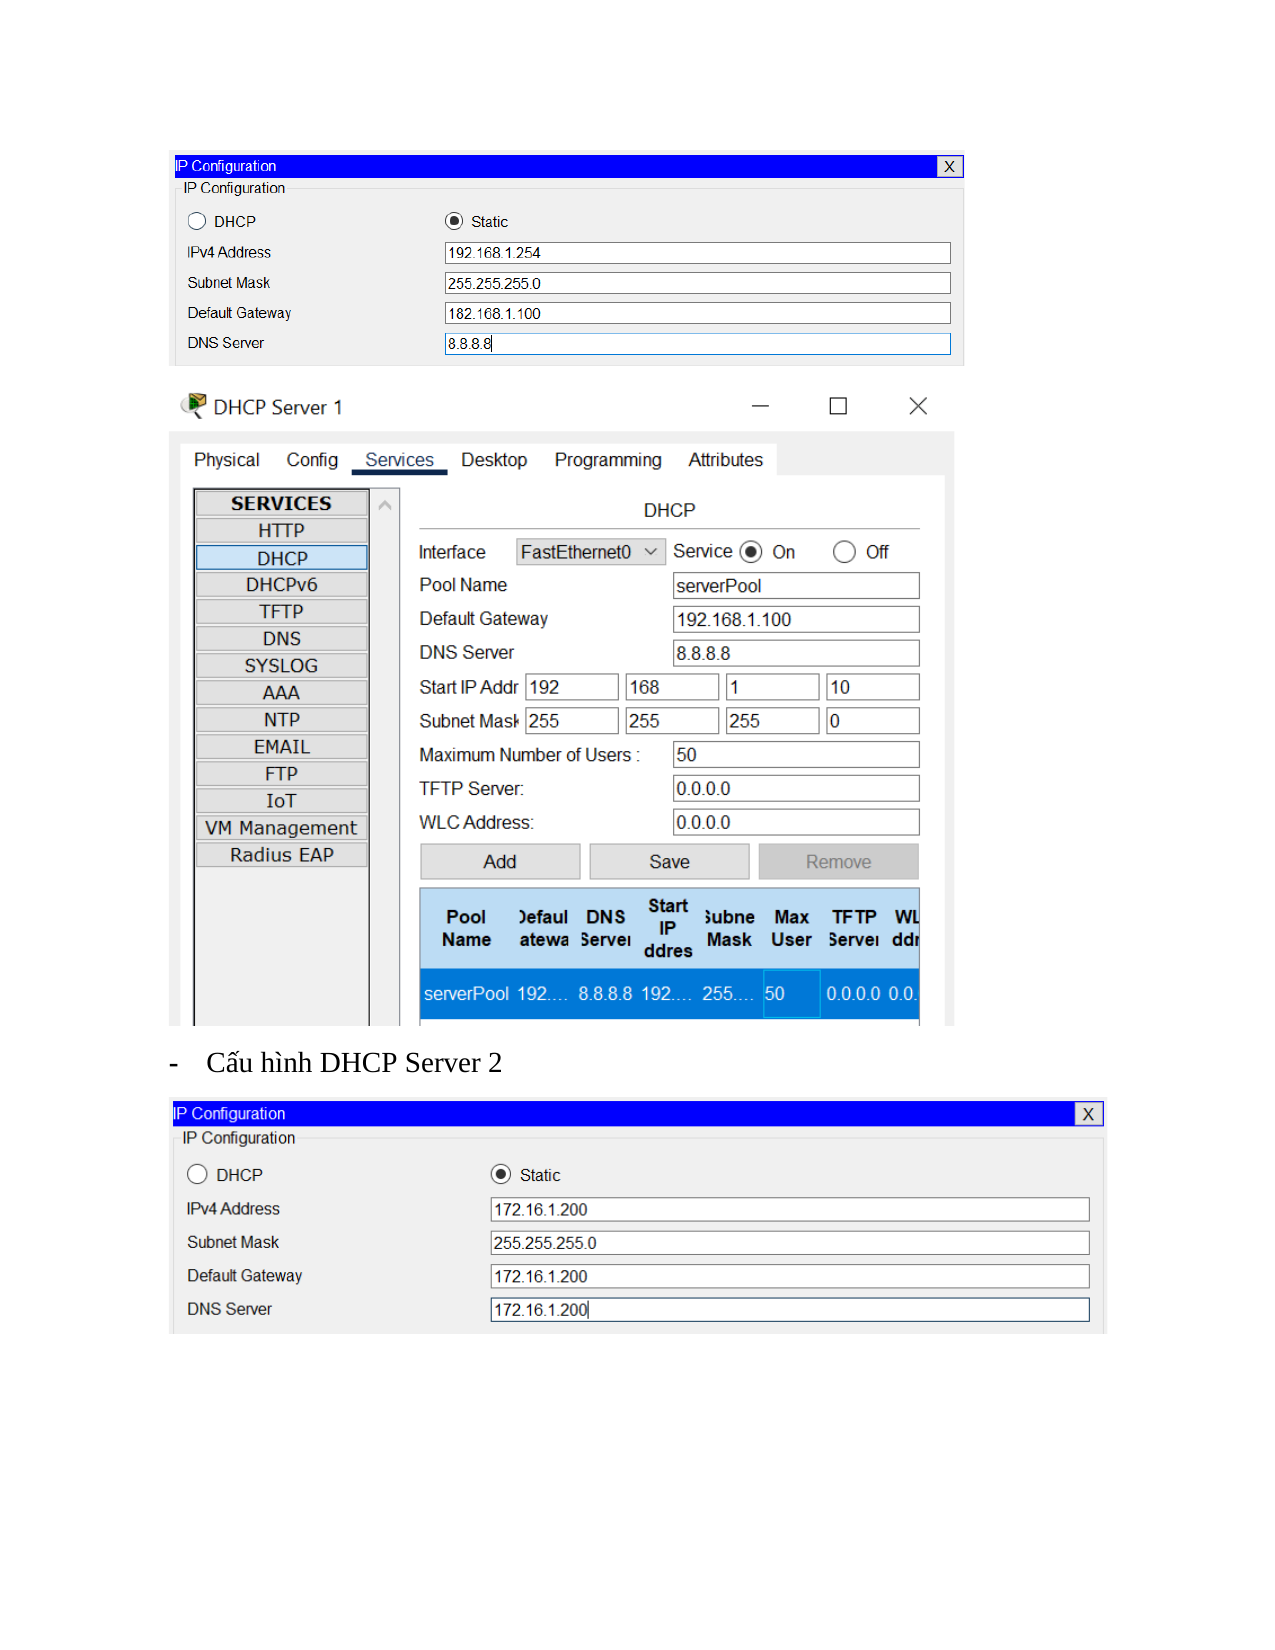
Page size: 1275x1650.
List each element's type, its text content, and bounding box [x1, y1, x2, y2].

picture [168, 384, 955, 1026]
picture [168, 150, 965, 366]
picture [168, 1097, 1108, 1334]
list Cấu hình DHCP Server 2 [169, 1045, 1125, 1078]
